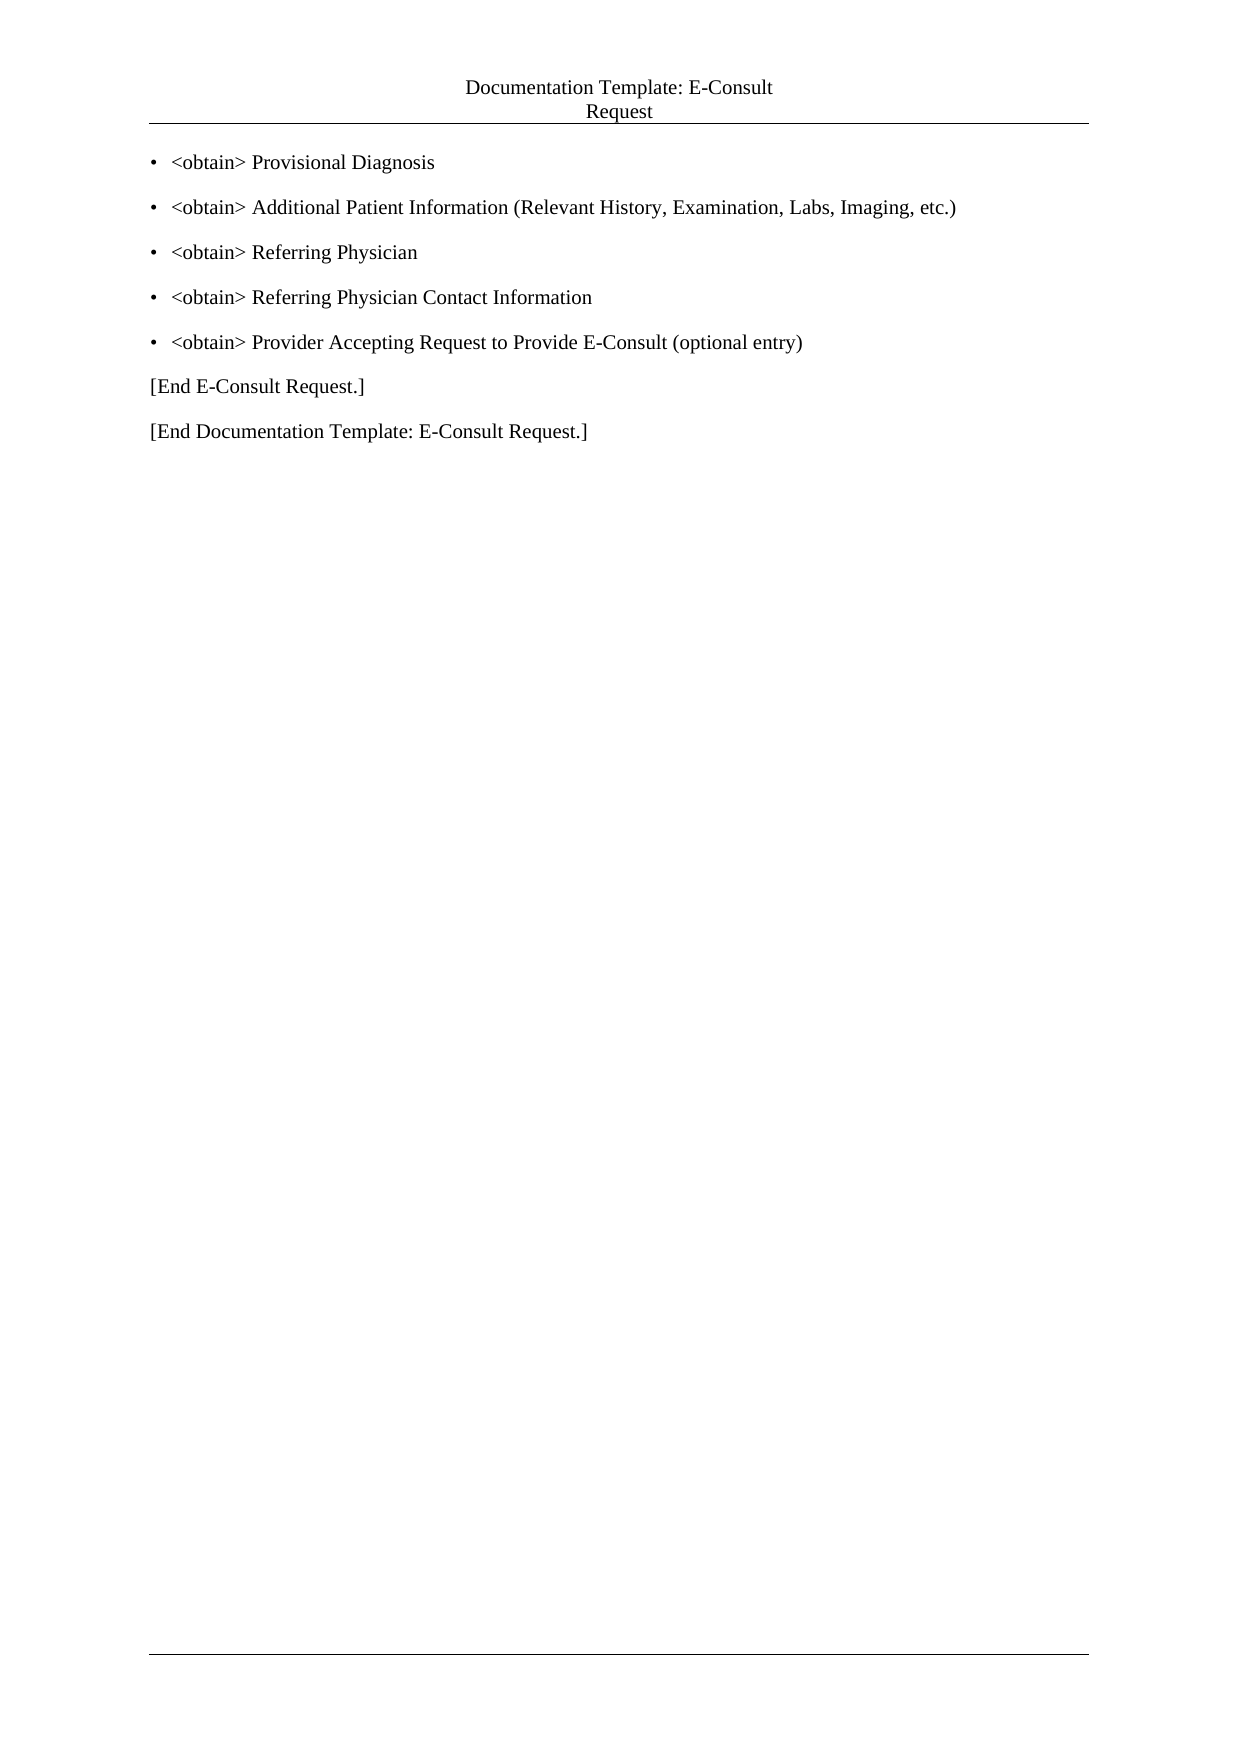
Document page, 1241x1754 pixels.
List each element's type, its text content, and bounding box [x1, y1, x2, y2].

text [End E-Consult Request.] [150, 374, 1090, 398]
text [End Documentation Template: E-Consult Request.] [150, 419, 1090, 443]
list <obtain> Referring Physician [150, 240, 1090, 264]
list <obtain> Referring Physician Contact Information [150, 285, 1090, 309]
list <obtain> Additional Patient Information (Relevant History, Examination, Labs, Imaging, etc.) [150, 195, 1090, 219]
list <obtain> Provider Accepting Request to Provide E-Consult (optional entry) [150, 329, 1090, 354]
list <obtain> Provisional Diagnosis [150, 150, 1090, 174]
